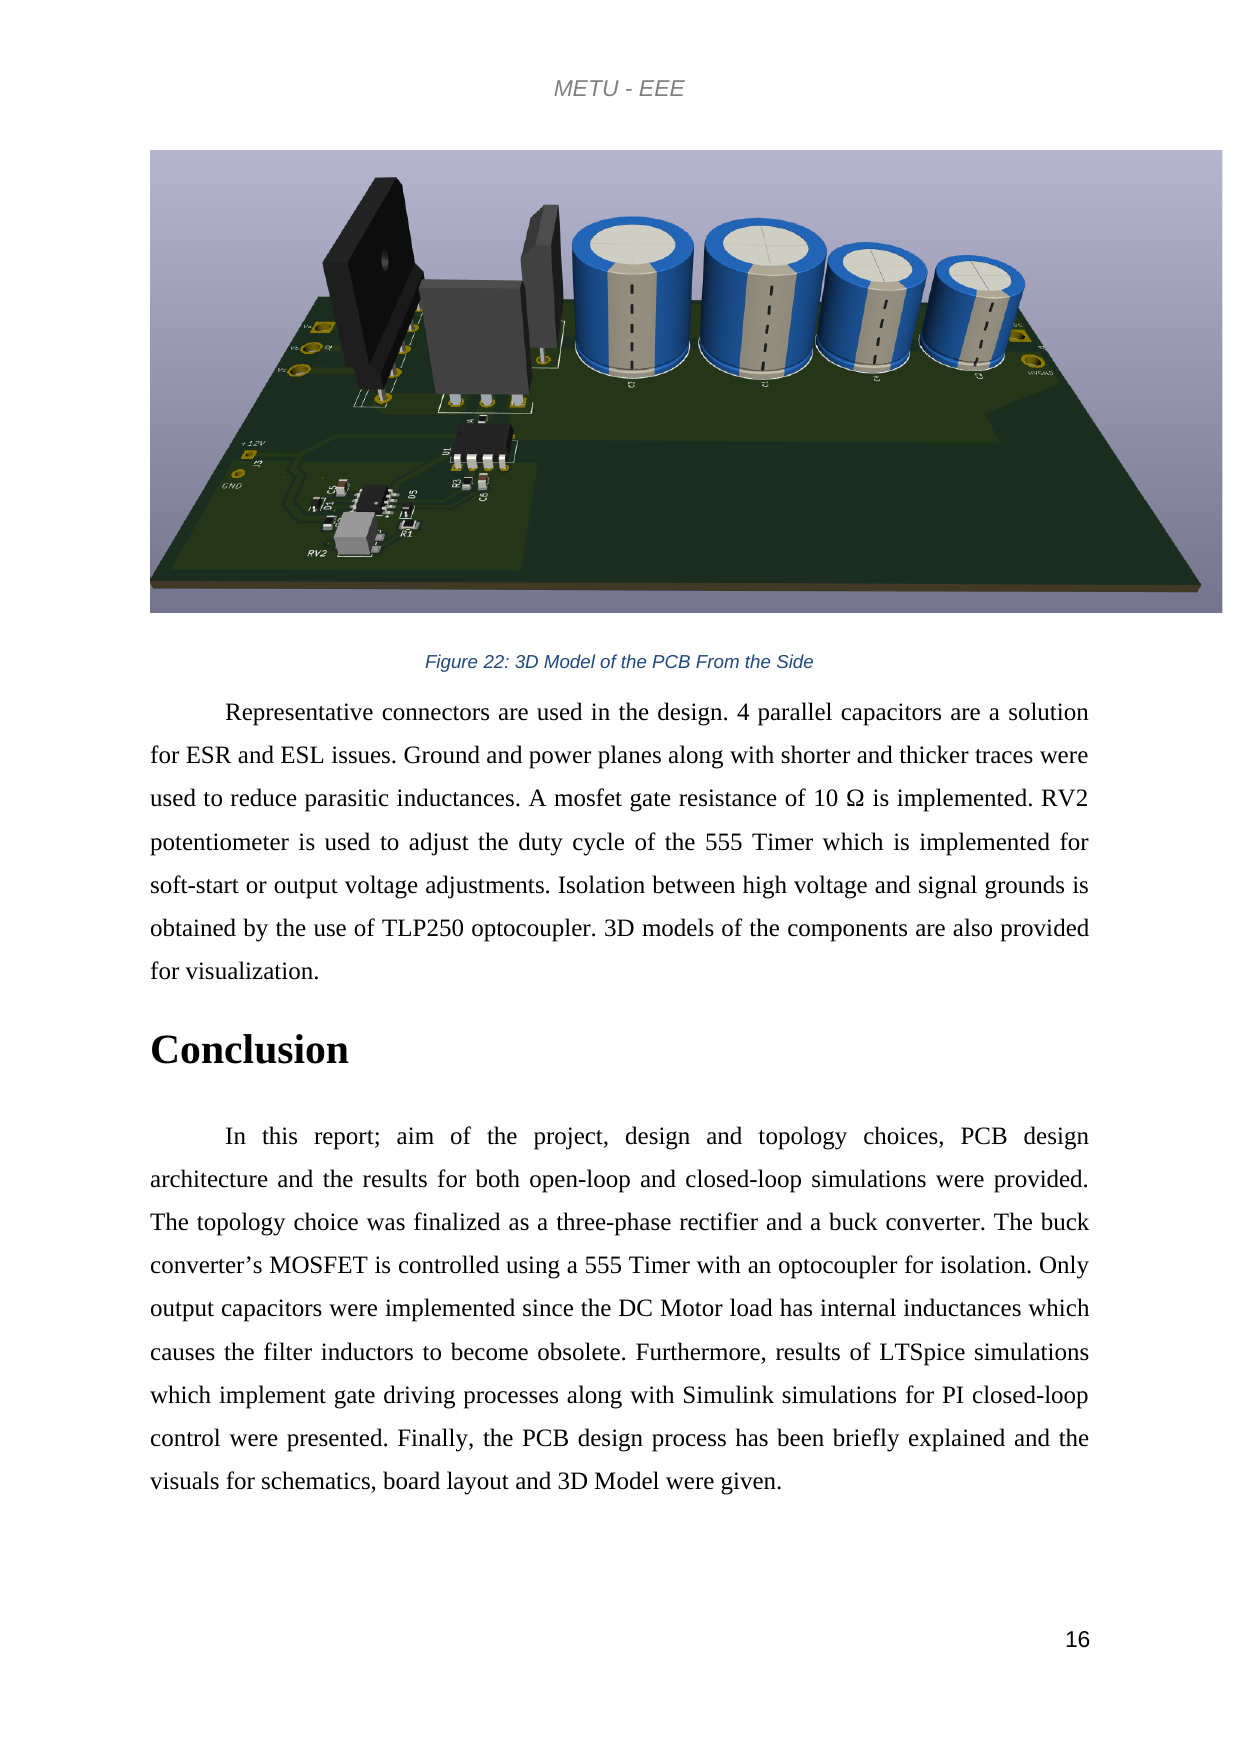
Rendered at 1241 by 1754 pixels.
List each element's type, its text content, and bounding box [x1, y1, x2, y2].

subtitle Conclusion [150, 1024, 1090, 1072]
text Figure 22: 3D Model of the PCB From the Side [150, 651, 1090, 672]
text Representative connectors are used in the design. 4 parallel capacitors are a solution for ESR and ESL issues. Ground and power planes along with shorter and thicker traces were used to reduce parasitic inductances. A mosfet gate resistance of 10 Ω is implemented. RV2 potentiometer is used to adjust the duty cycle of the 555 Timer which is implemented for soft-start or output voltage adjustments. Isolation between high voltage and signal grounds is obtained by the use of TLP250 optocoupler. 3D models of the components are also provided for visualization. [150, 697, 1090, 985]
picture [150, 150, 1223, 613]
text In this report; aim of the project, design and topology choices, PCB design architecture and the results for both open-loop and closed-loop simulations were provided. The topology choice was finalized as a three-phase rectifier and a buck converter. The buck converter’s MOSFET is controlled using a 555 Timer with an optocoupler for isolation. Only output capacitors were implemented since the DC Motor load has internal inductances which causes the filter inductors to become obsolete. Furthermore, results of LTSpice simulations which implement gate driving processes along with Simulink simulations for PI closed-loop control were presented. Finally, the PCB design process has been briefly explained and the visuals for schematics, board layout and 3D Model were given. [150, 1121, 1090, 1495]
